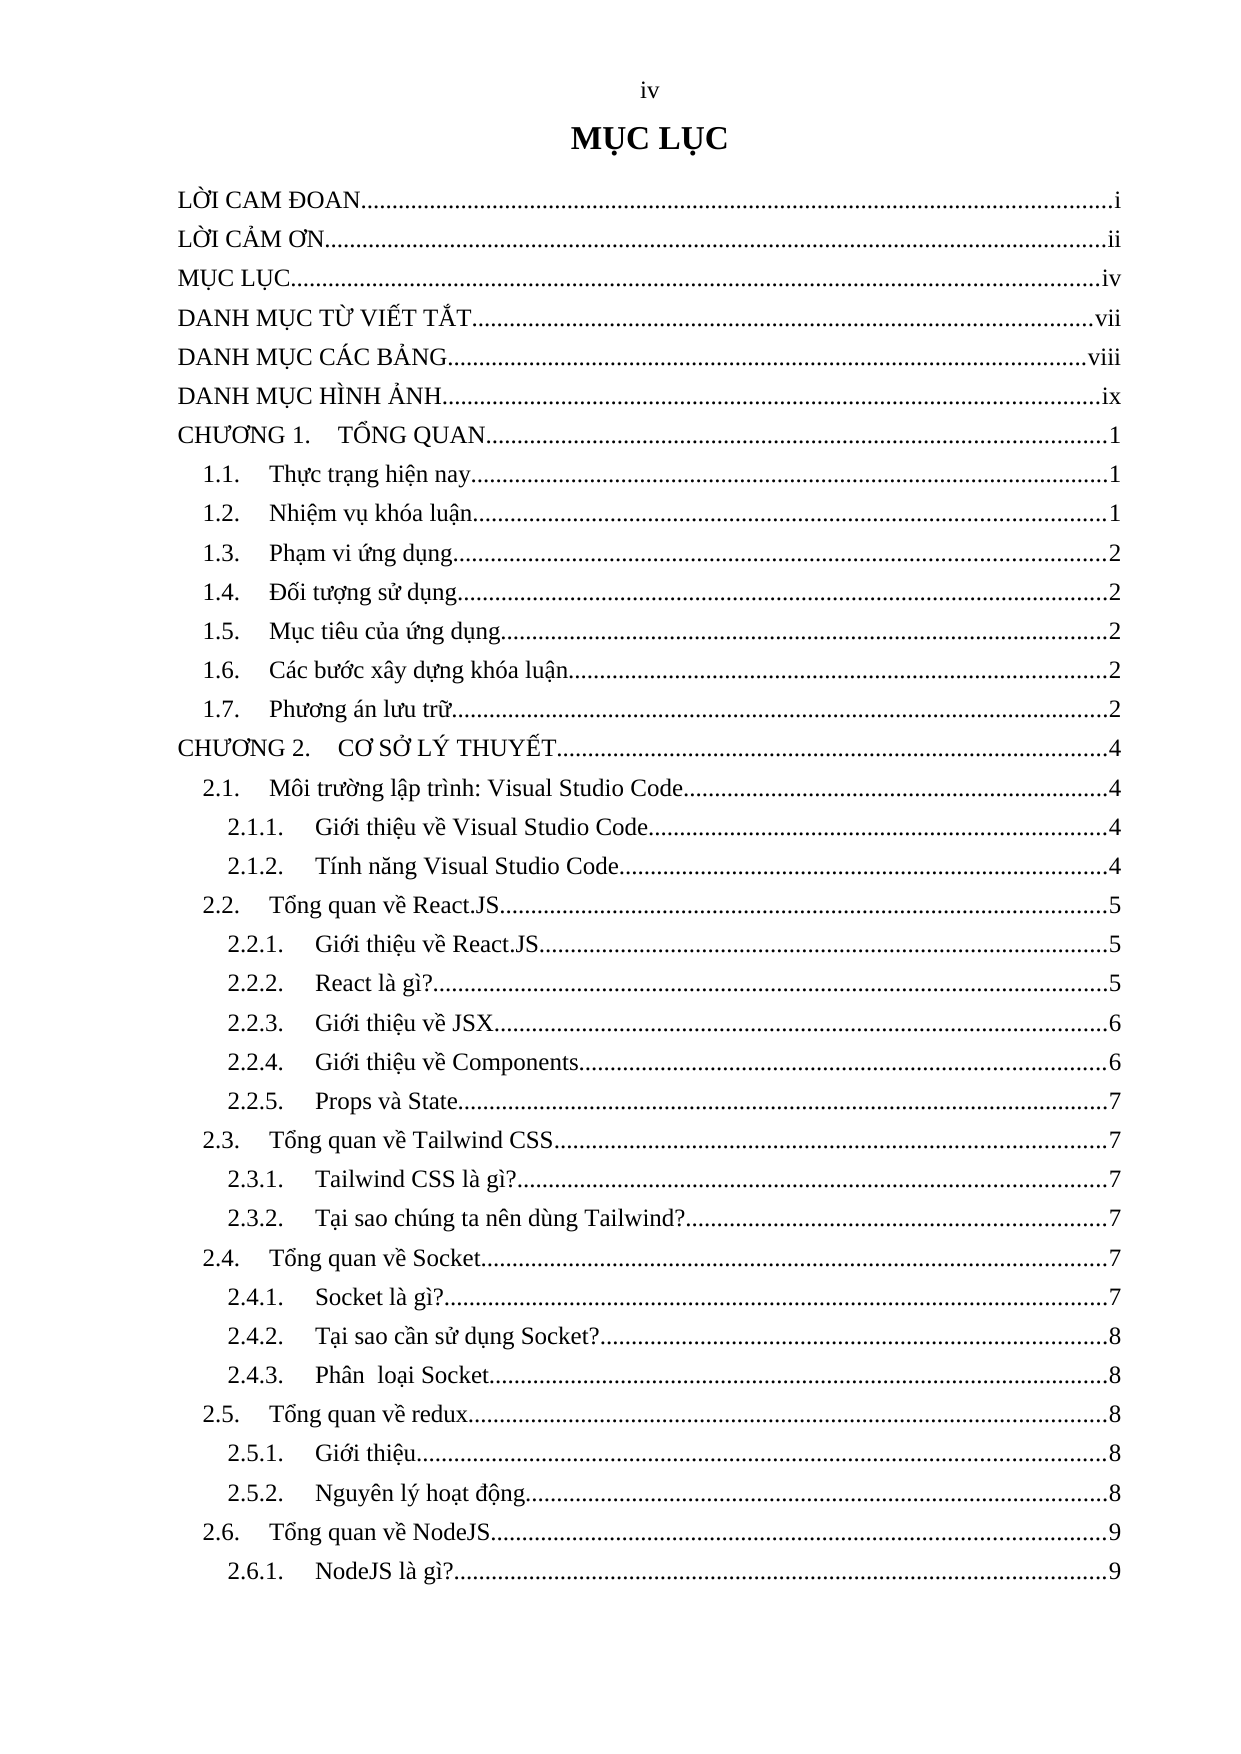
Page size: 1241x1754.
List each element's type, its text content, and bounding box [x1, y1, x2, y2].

subtitle MỤC LỤC [177, 118, 1122, 156]
